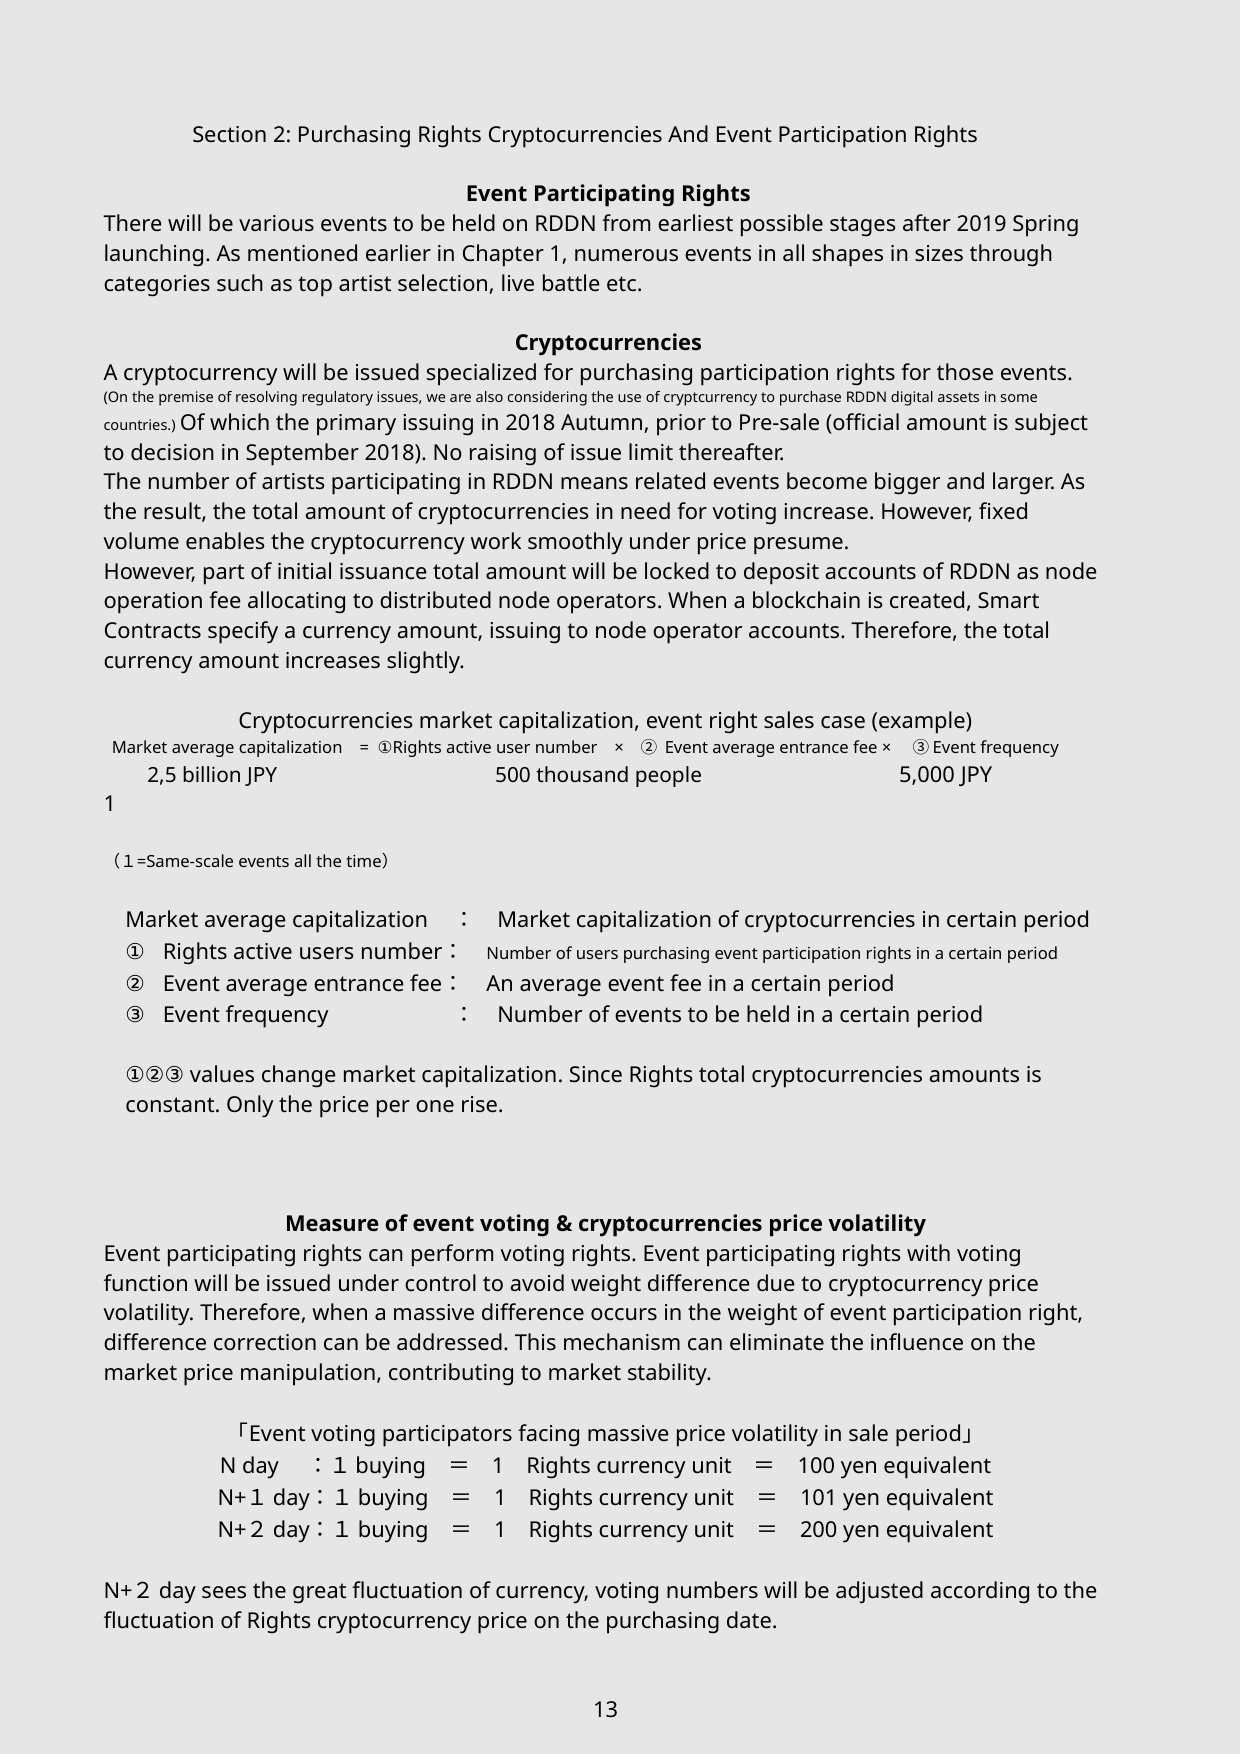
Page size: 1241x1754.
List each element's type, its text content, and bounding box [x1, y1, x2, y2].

text 「Event voting participators facing massive price volatility in sale period」 [103, 1416, 1107, 1448]
text ①②③ values change market capitalization. Since Rights total cryptocurrencies amounts is constant. Only the price per one rise. [125, 1029, 1107, 1118]
subtitle Section 2: Purchasing Rights Cryptocurrencies And Event Participation Rights [192, 119, 1107, 148]
text Measure of event voting & cryptocurrencies price volatility [103, 1208, 1107, 1238]
text N+２day sees the great fluctuation of currency, voting numbers will be adjusted according to the fluctuation of Rights cryptocurrency price on the purchasing date. [103, 1573, 1107, 1635]
text N+２day：１buying ＝ 1 Rights currency unit ＝ 200 yen equivalent [103, 1512, 1107, 1543]
text Cryptocurrencies market capitalization, event right sales case (example) [103, 704, 1107, 734]
text Market average capitalization = ①Rights active user number × ② Event average entrance fee × ③Event frequency [103, 734, 1107, 759]
list Rights active users number： Number of users purchasing event participation rights in a certain period [125, 934, 1107, 966]
text N day ：１buying ＝ 1 Rights currency unit ＝ 100 yen equivalent [103, 1448, 1107, 1480]
text Event participating rights can perform voting rights. Event participating rights with voting function will be issued under control to avoid weight difference due to cryptocurrency price volatility. Therefore, when a massive difference occurs in the weight of event participation right, difference correction can be addressed. This mechanism can eliminate the influence on the market price manipulation, contributing to market stability. [103, 1238, 1107, 1387]
list Event frequency ： Number of events to be held in a certain period [125, 997, 1107, 1029]
text There will be various events to be held on RDDN from earliest possible stages after 2019 Spring launching. As mentioned earlier in Chapter 1, numerous events in all shapes in sizes through categories such as top artist selection, live battle etc. [103, 208, 1107, 297]
text The number of artists participating in RDDN means related events become bigger and larger. As the result, the total amount of cryptocurrencies in need for voting increase. However, fixed volume enables the cryptocurrency work smoothly under price presume. [103, 466, 1107, 556]
text （１=Same-scale events all the time） [103, 818, 1107, 872]
list Event average entrance fee： An average event fee in a certain period [125, 966, 1107, 997]
text (On the premise of resolving regulatory issues, we are also considering the use of cryptcurrency to purchase RDDN digital assets in some countries.) Of which the primary issuing in 2018 Autumn, prior to Pre-sale (official amount is subject to decision in September 2018). No raising of issue limit thereafter. [103, 387, 1107, 466]
text A cryptocurrency will be issued specialized for purchasing participation rights for those events. [103, 357, 1107, 387]
text N+１day：１buying ＝ 1 Rights currency unit ＝ 101 yen equivalent [103, 1480, 1107, 1512]
text Market average capitalization ： Market capitalization of cryptocurrencies in certain period [103, 902, 1107, 934]
text 2,5 billion JPY 500 thousand people 5,000 JPY 1 [103, 759, 1107, 818]
text However, part of initial issuance total amount will be locked to deposit accounts of RDDN as node operation fee allocating to distributed node operators. When a blockchain is created, Smart Contracts specify a currency amount, issuing to node operator accounts. Therefore, the total currency amount increases slightly. [103, 556, 1107, 675]
text Cryptocurrencies [103, 327, 1107, 357]
text Event Participating Rights [103, 178, 1107, 208]
